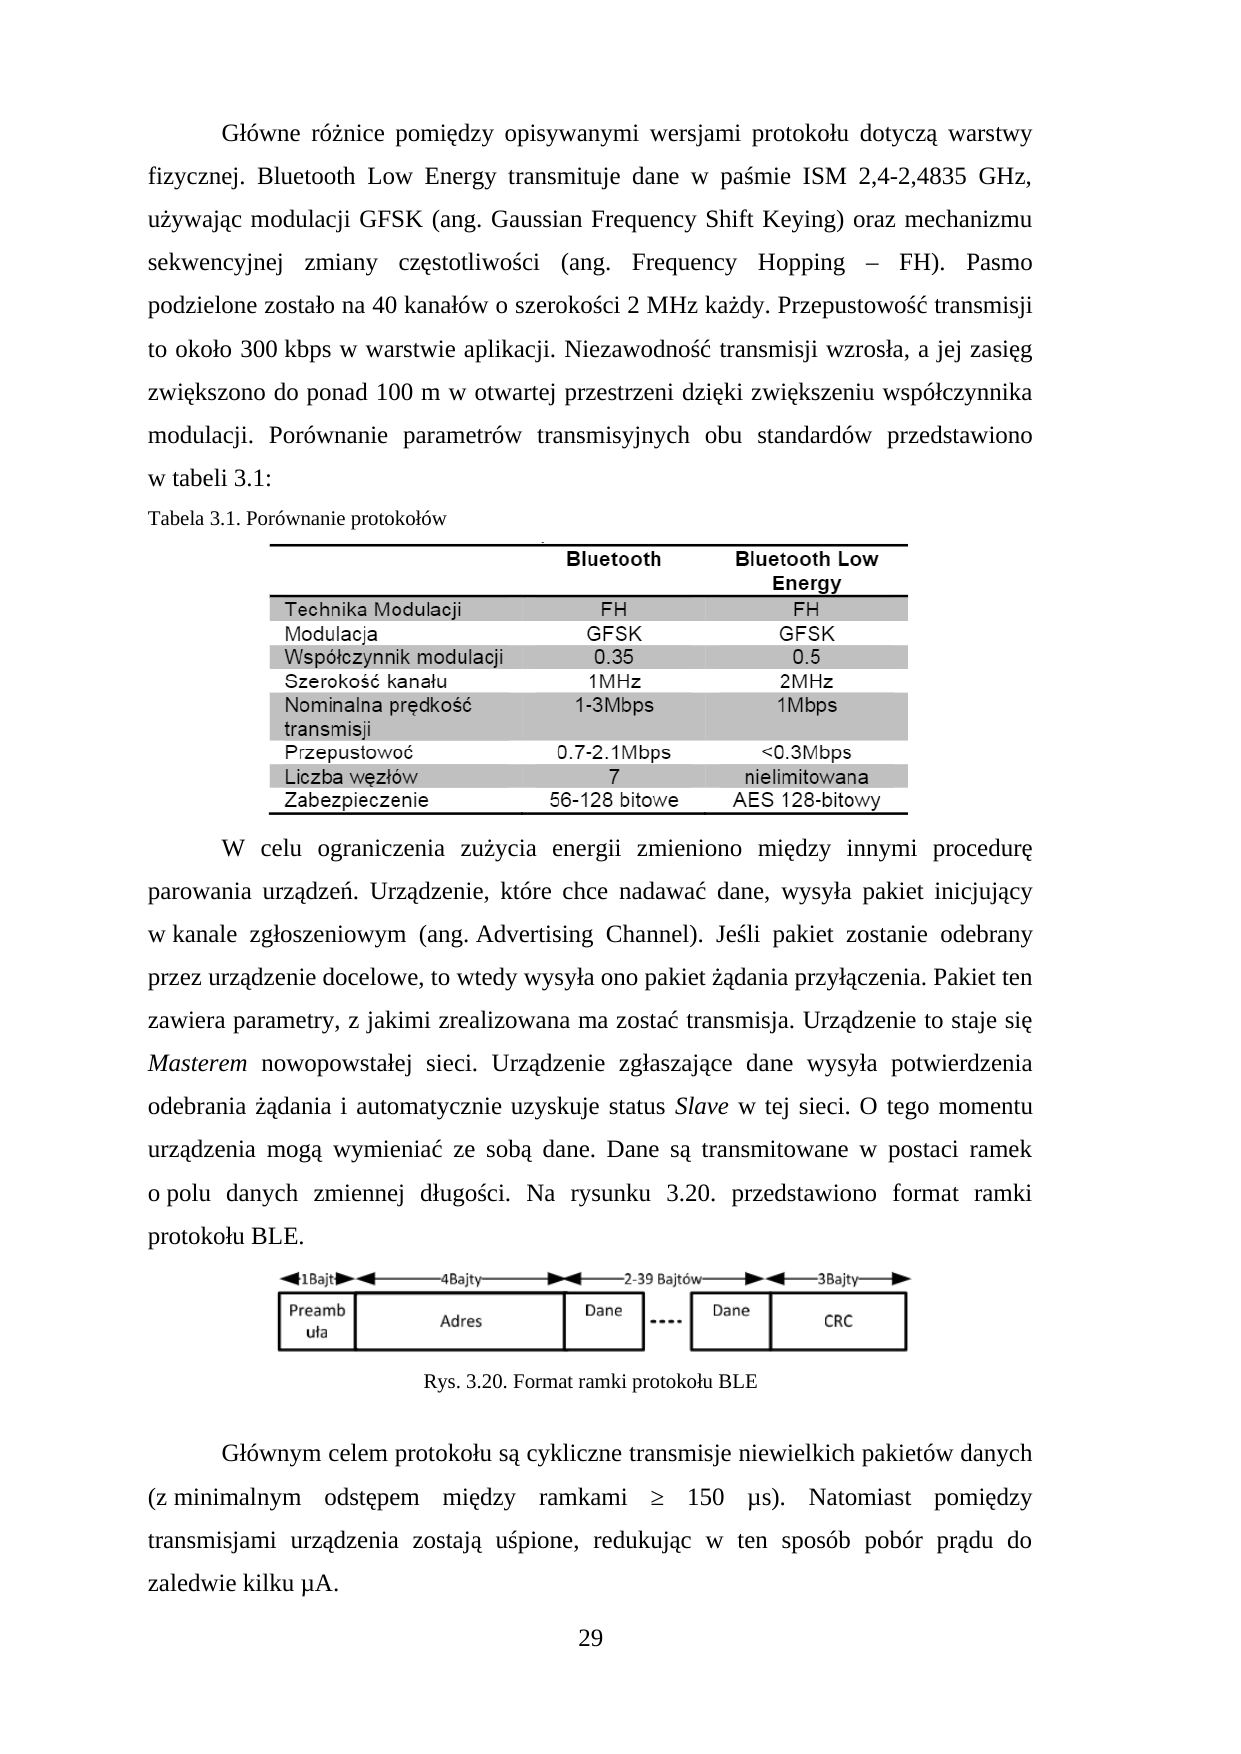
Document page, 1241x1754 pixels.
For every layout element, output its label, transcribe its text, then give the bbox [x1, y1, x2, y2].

picture [258, 1263, 923, 1355]
text Główne różnice pomiędzy opisywanymi wersjami protokołu dotyczą warstwy fizycznej. Bluetooth Low Energy transmituje dane w paśmie ISM 2,4-2,4835 GHz, używając modulacji GFSK (ang. Gaussian Frequency Shift Keying) oraz mechanizmu sekwencyjnej zmiany częstotliwości (ang. Frequency Hopping – FH). Pasmo podzielone zostało na 40 kanałów o szerokości 2 MHz każdy. Przepustowość transmisji to około 300 kbps w warstwie aplikacji. Niezawodność transmisji wzrosła, a jej zasięg zwiększono do ponad 100 m w otwartej przestrzeni dzięki zwiększeniu współczynnika modulacji. Porównanie parametrów transmisyjnych obu standardów przedstawiono w tabeli 3.1: [148, 118, 1033, 492]
text W celu ograniczenia zużycia energii zmieniono między innymi procedurę parowania urządzeń. Urządzenie, które chce nadawać dane, wysyła pakiet inicjujący w kanale zgłoszeniowym (ang. Advertising Channel). Jeśli pakiet zostanie odebrany przez urządzenie docelowe, to wtedy wysyła ono pakiet żądania przyłączenia. Pakiet ten zawiera parametry, z jakimi zrealizowana ma zostać transmisja. Urządzenie to staje się Masterem nowopowstałej sieci. Urządzenie zgłaszające dane wysyła potwierdzenia odebrania żądania i automatycznie uzyskuje status Slave w tej sieci. O tego momentu urządzenia mogą wymieniać ze sobą dane. Dane są transmitowane w postaci ramek o polu danych zmiennej długości. Na rysunku 3.20. przedstawiono format ramki protokołu BLE. [148, 833, 1033, 1249]
picture [268, 542, 913, 819]
text Głównym celem protokołu są cykliczne transmisje niewielkich pakietów danych (z minimalnym odstępem między ramkami ≥ 150 µs). Natomiast pomiędzy transmisjami urządzenia zostają uśpione, redukując w ten sposób pobór prądu do zaledwie kilku µA. [148, 1438, 1033, 1597]
text Tabela 3.1. Porównanie protokołów [148, 506, 1033, 530]
text Rys. 3.20. Format ramki protokołu BLE [148, 1369, 1033, 1393]
